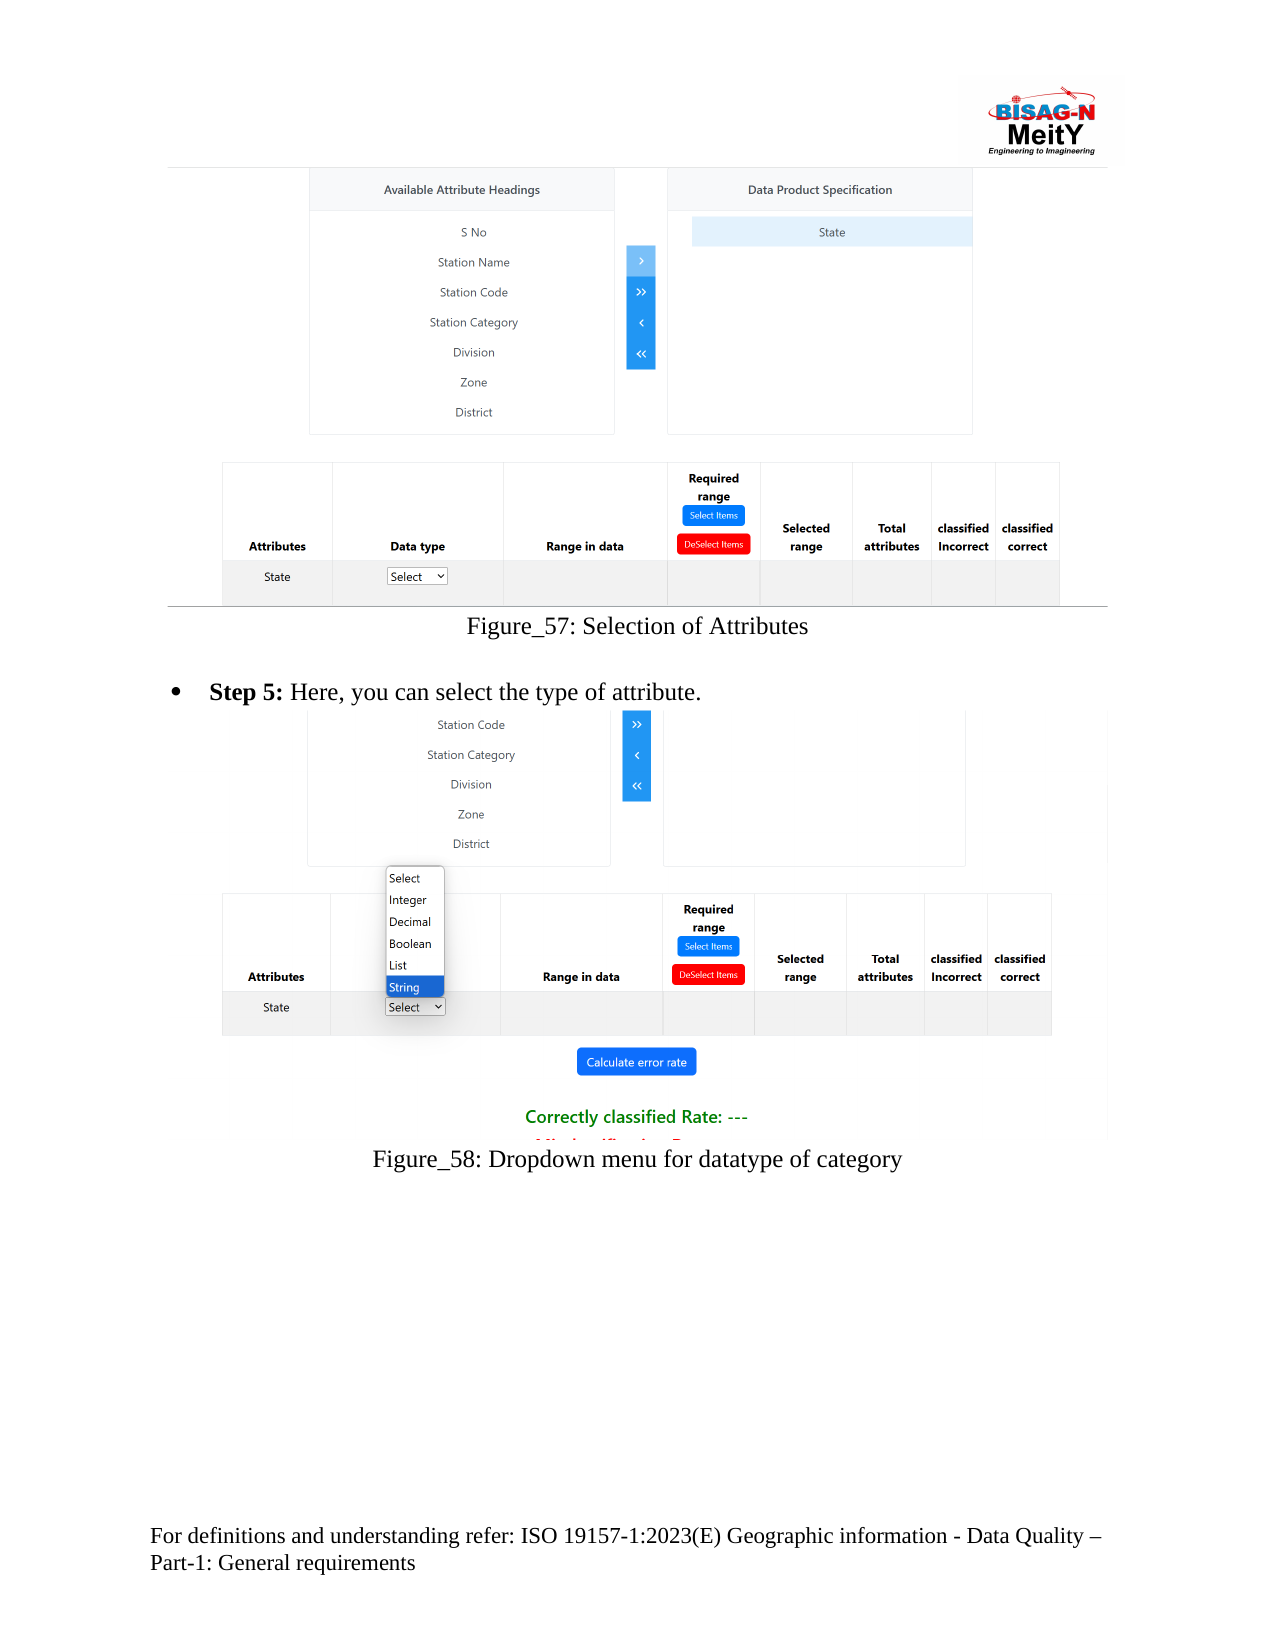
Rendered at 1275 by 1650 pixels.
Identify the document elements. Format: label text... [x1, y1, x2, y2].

picture [167, 75, 1125, 607]
picture [167, 710, 1108, 1140]
list Step 5: Here, you can select the type of attribute. [172, 677, 1125, 706]
